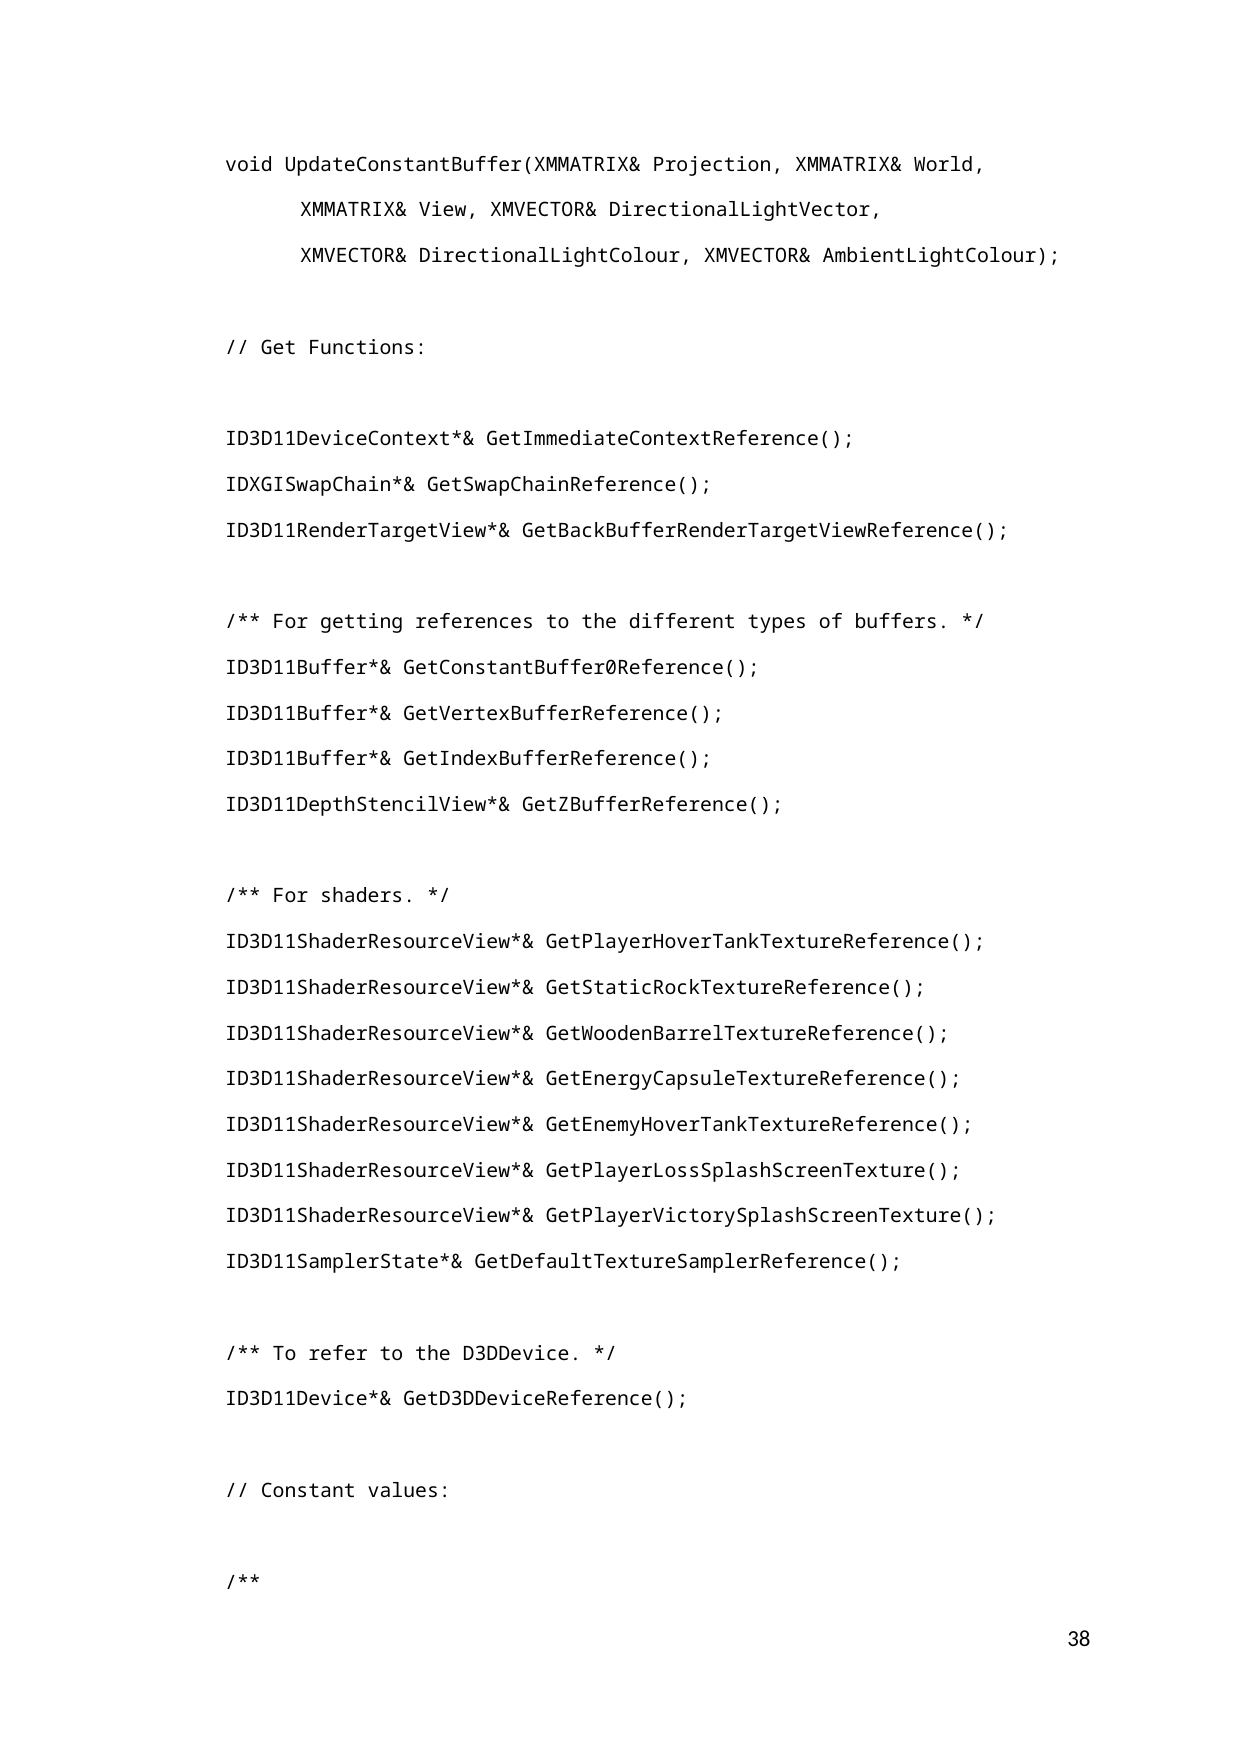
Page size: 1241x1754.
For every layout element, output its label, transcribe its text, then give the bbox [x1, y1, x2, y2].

text ID3D11ShaderResourceView*& GetEnemyHoverTankTextureReference(); [150, 1110, 1090, 1137]
text ID3D11Buffer*& GetConstantBuffer0Reference(); [150, 653, 1090, 680]
text /** [150, 1569, 1090, 1596]
text ID3D11ShaderResourceView*& GetPlayerHoverTankTextureReference(); [150, 927, 1090, 954]
text ID3D11ShaderResourceView*& GetWoodenBarrelTextureReference(); [150, 1019, 1090, 1046]
text ID3D11ShaderResourceView*& GetPlayerLossSplashScreenTexture(); [150, 1156, 1090, 1183]
text ID3D11SamplerState*& GetDefaultTextureSamplerReference(); [150, 1247, 1090, 1274]
text /** For shaders. */ [150, 882, 1090, 909]
text ID3D11DeviceContext*& GetImmediateContextReference(); [150, 424, 1090, 451]
text // Constant values: [150, 1476, 1090, 1503]
text ID3D11Device*& GetD3DDeviceReference(); [150, 1385, 1090, 1412]
text ID3D11ShaderResourceView*& GetEnergyCapsuleTextureReference(); [150, 1064, 1090, 1092]
text ID3D11ShaderResourceView*& GetPlayerVictorySplashScreenTexture(); [150, 1202, 1090, 1229]
text XMVECTOR& DirectionalLightColour, XMVECTOR& AmbientLightColour); [150, 241, 1090, 268]
text ID3D11DepthStencilView*& GetZBufferReference(); [150, 790, 1090, 817]
text ID3D11Buffer*& GetIndexBufferReference(); [150, 744, 1090, 771]
text ID3D11Buffer*& GetVertexBufferReference(); [150, 699, 1090, 726]
text /** To refer to the D3DDevice. */ [150, 1339, 1090, 1366]
text /** For getting references to the different types of buffers. */ [150, 607, 1090, 634]
text ID3D11ShaderResourceView*& GetStaticRockTextureReference(); [150, 973, 1090, 1000]
text IDXGISwapChain*& GetSwapChainReference(); [150, 470, 1090, 497]
text void UpdateConstantBuffer(XMMATRIX& Projection, XMMATRIX& World, [150, 150, 1090, 177]
text // Get Functions: [150, 333, 1090, 360]
text XMMATRIX& View, XMVECTOR& DirectionalLightVector, [150, 196, 1090, 223]
text ID3D11RenderTargetView*& GetBackBufferRenderTargetViewReference(); [150, 516, 1090, 543]
